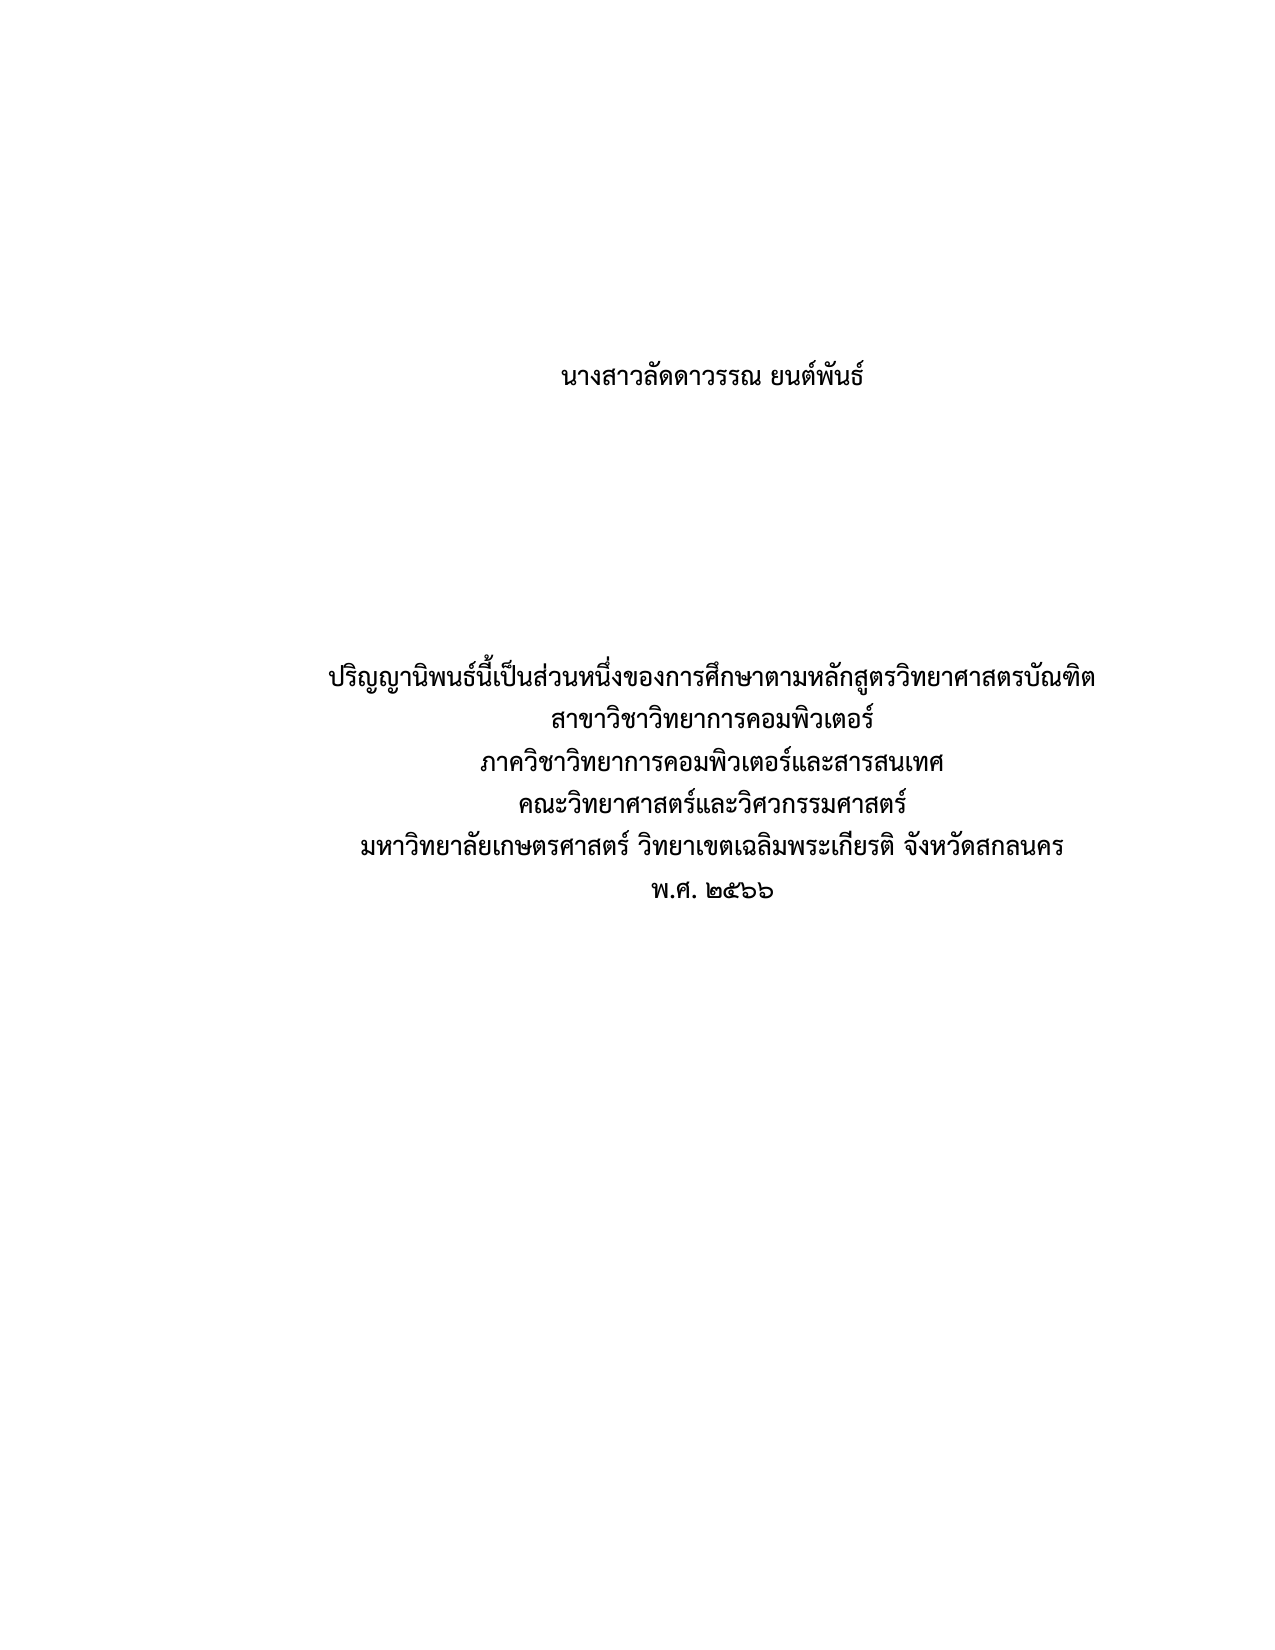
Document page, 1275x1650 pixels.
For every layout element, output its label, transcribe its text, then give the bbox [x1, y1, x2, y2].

text สาขาวิชาวิทยาการคอมพิวเตอร์ [225, 696, 1125, 738]
text ปริญญานิพนธ์นี้เป็นส่วนหนึ่งของการศึกษาตามหลักสูตรวิทยาศาสตรบัณฑิต [225, 653, 1125, 696]
text นางสาวลัดดาวรรณ ยนต์พันธ์ [225, 352, 1125, 394]
text มหาวิทยาลัยเกษตรศาสตร์ วิทยาเขตเฉลิมพระเกียรติ จังหวัดสกลนคร [225, 823, 1125, 865]
text พ.ศ. ๒๕๖๖ [225, 865, 1125, 907]
text คณะวิทยาศาสตร์และวิศวกรรมศาสตร์ [225, 780, 1125, 823]
text ภาควิชาวิทยาการคอมพิวเตอร์และสารสนเทศ [225, 738, 1125, 780]
